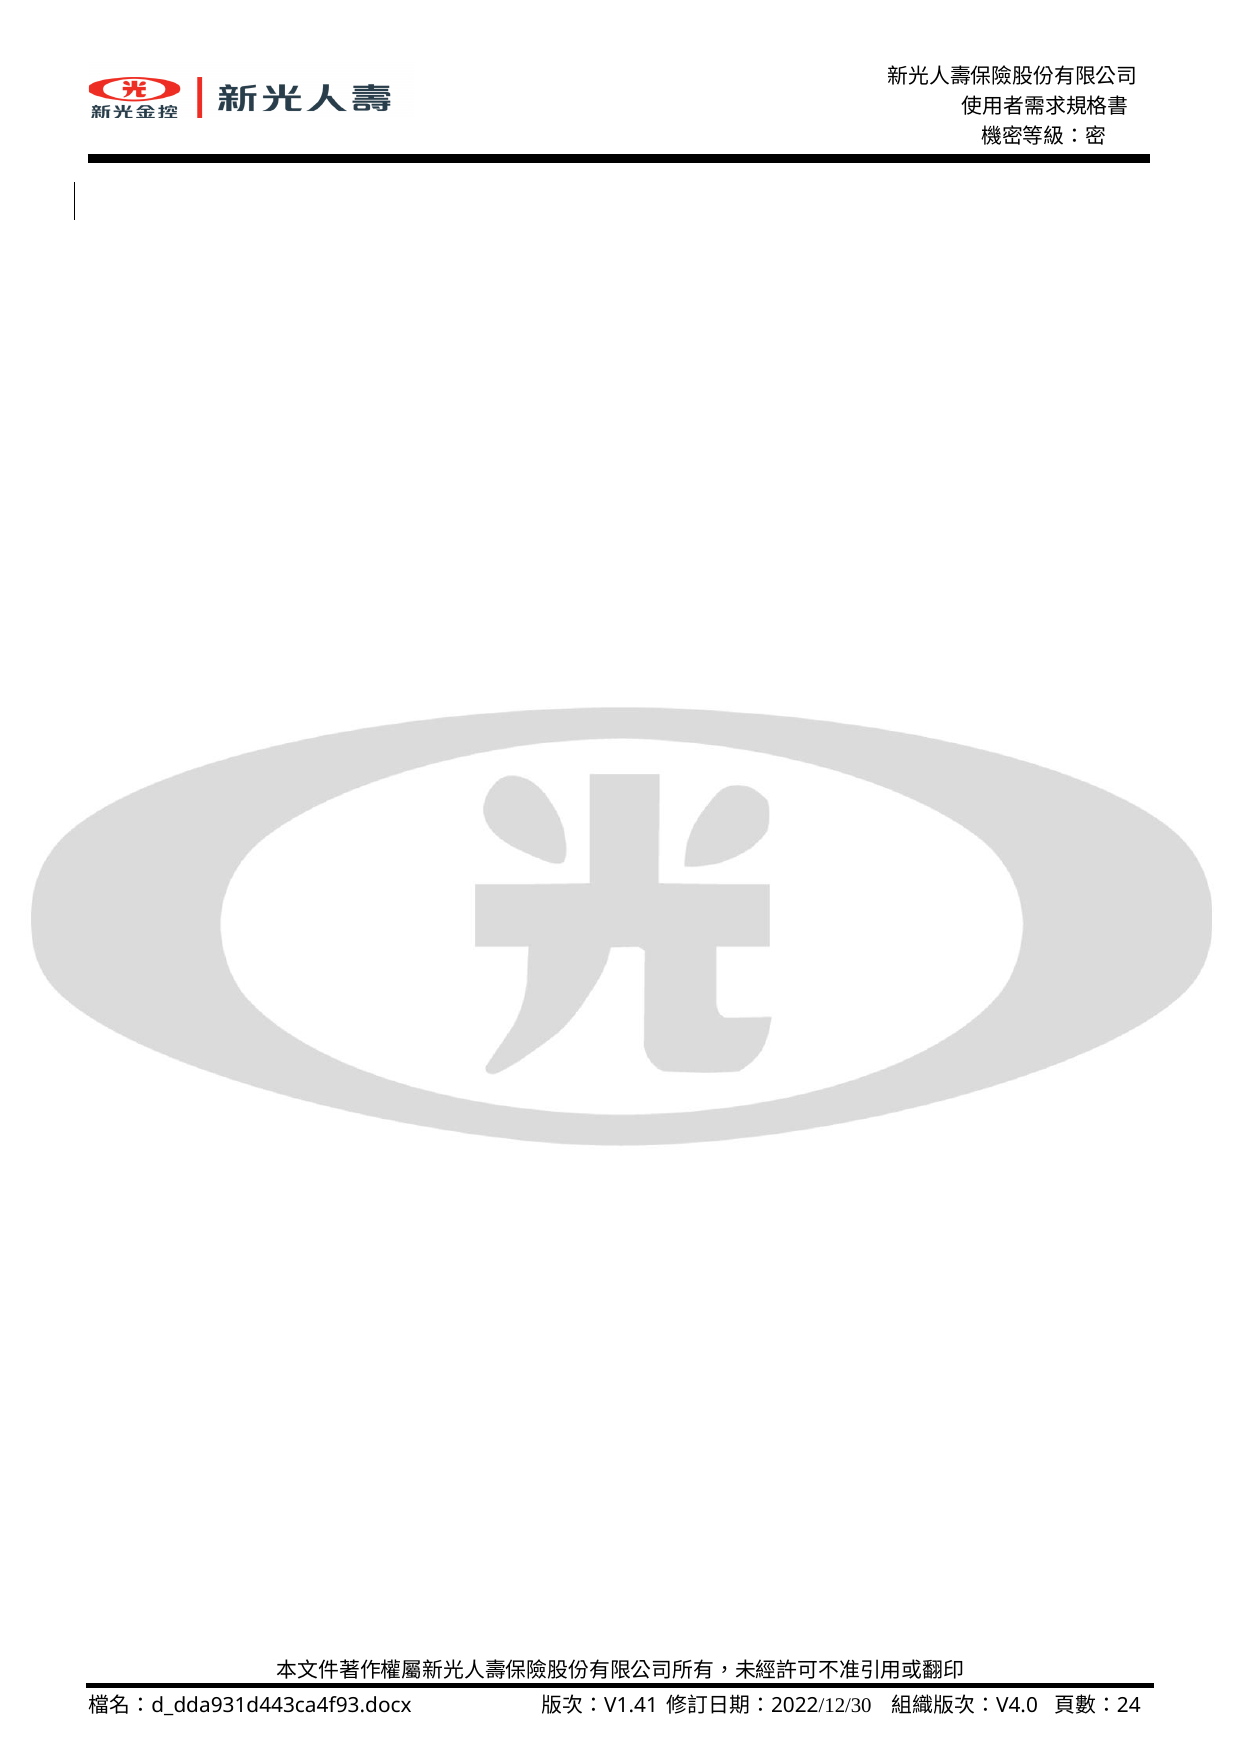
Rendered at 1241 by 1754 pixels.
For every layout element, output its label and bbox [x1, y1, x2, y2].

picture [25, 699, 1215, 1152]
picture [88, 61, 414, 118]
